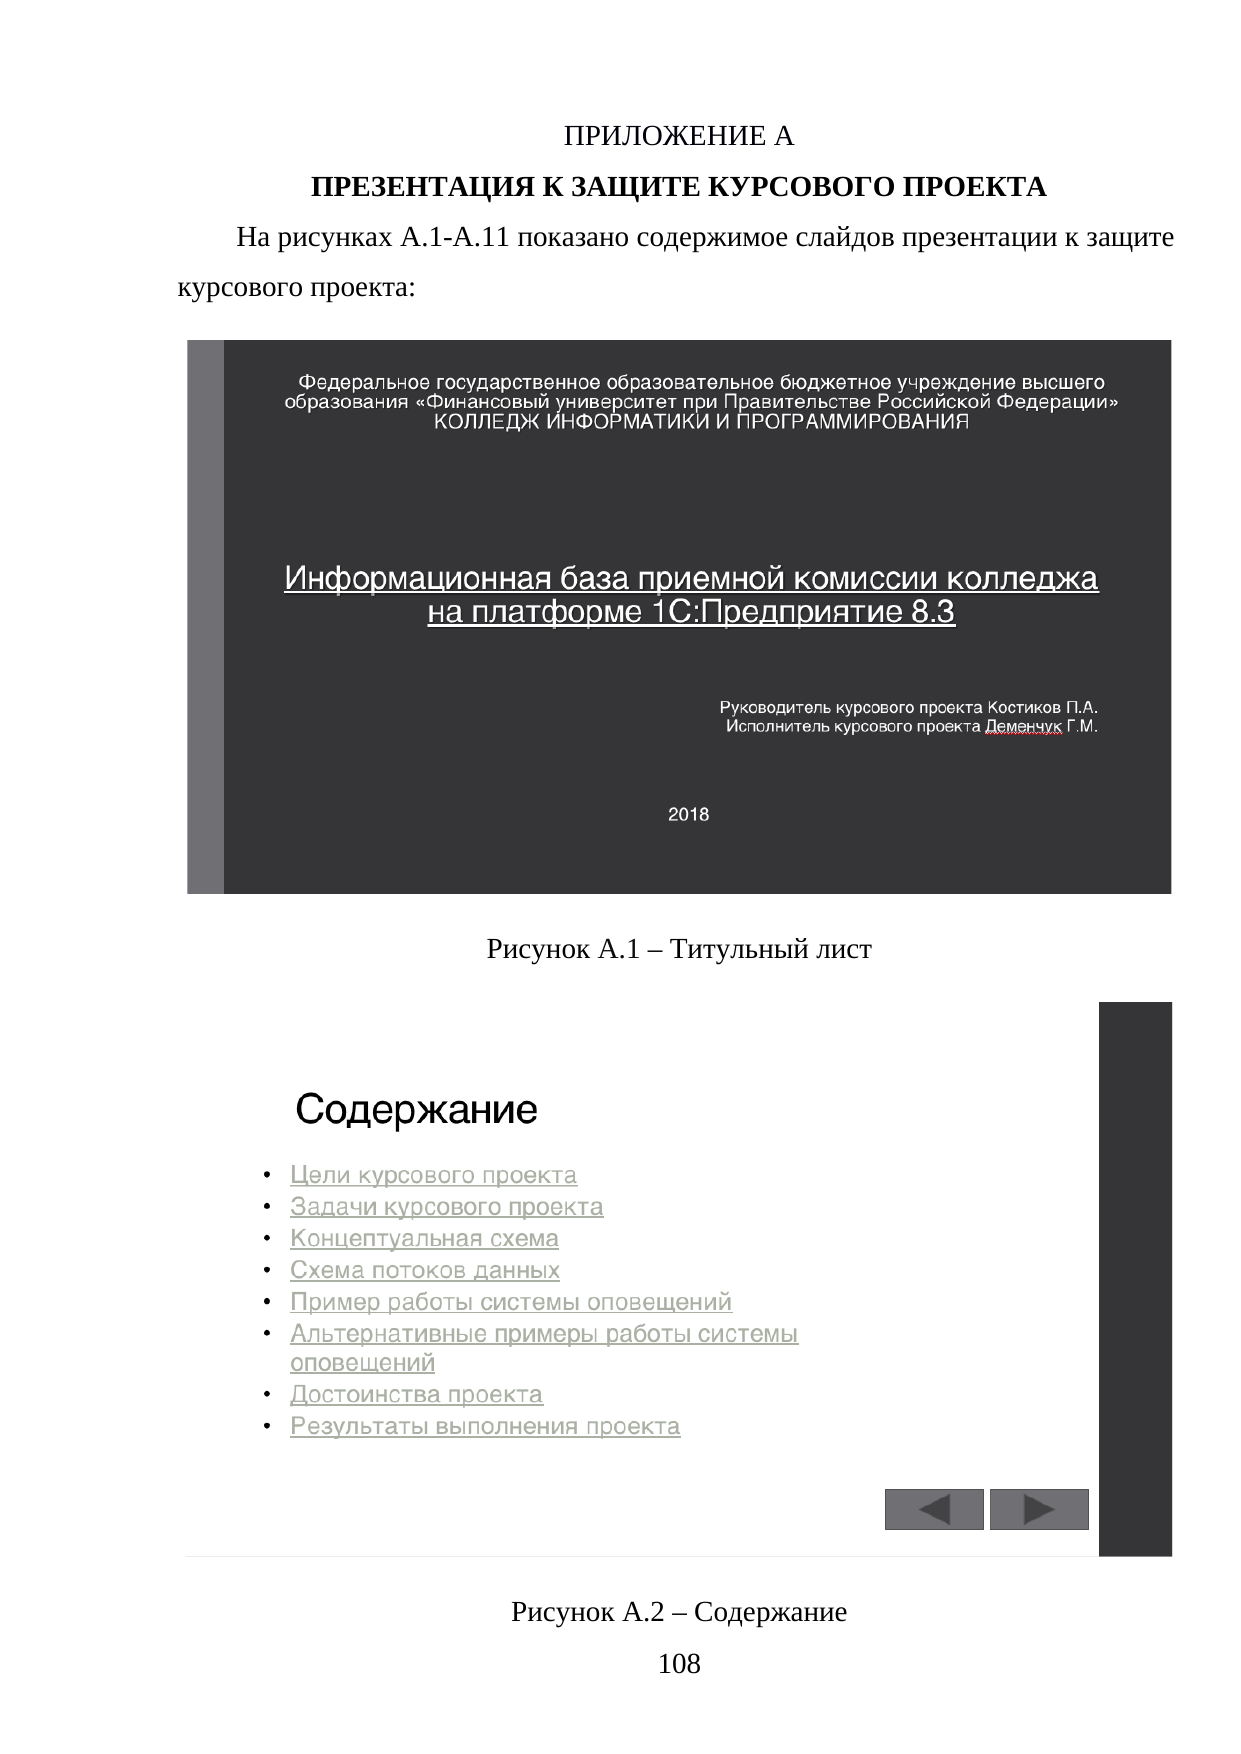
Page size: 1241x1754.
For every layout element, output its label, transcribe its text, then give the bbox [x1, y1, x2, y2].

picture [187, 340, 1172, 894]
subtitle ПРИЛОЖЕНИЕ А [177, 118, 1181, 152]
text На рисунках A.1-A.11 показано содержимое слайдов презентации к защите курсового проекта: [177, 219, 1181, 303]
text ПРЕЗЕНТАЦИЯ К ЗАЩИТЕ КУРСОВОГО ПРОЕКТА [177, 169, 1181, 202]
text Рисунок А.2 – Содержание [177, 1594, 1181, 1628]
picture [186, 1002, 1173, 1557]
text Рисунок А.1 – Титульный лист [177, 931, 1181, 964]
